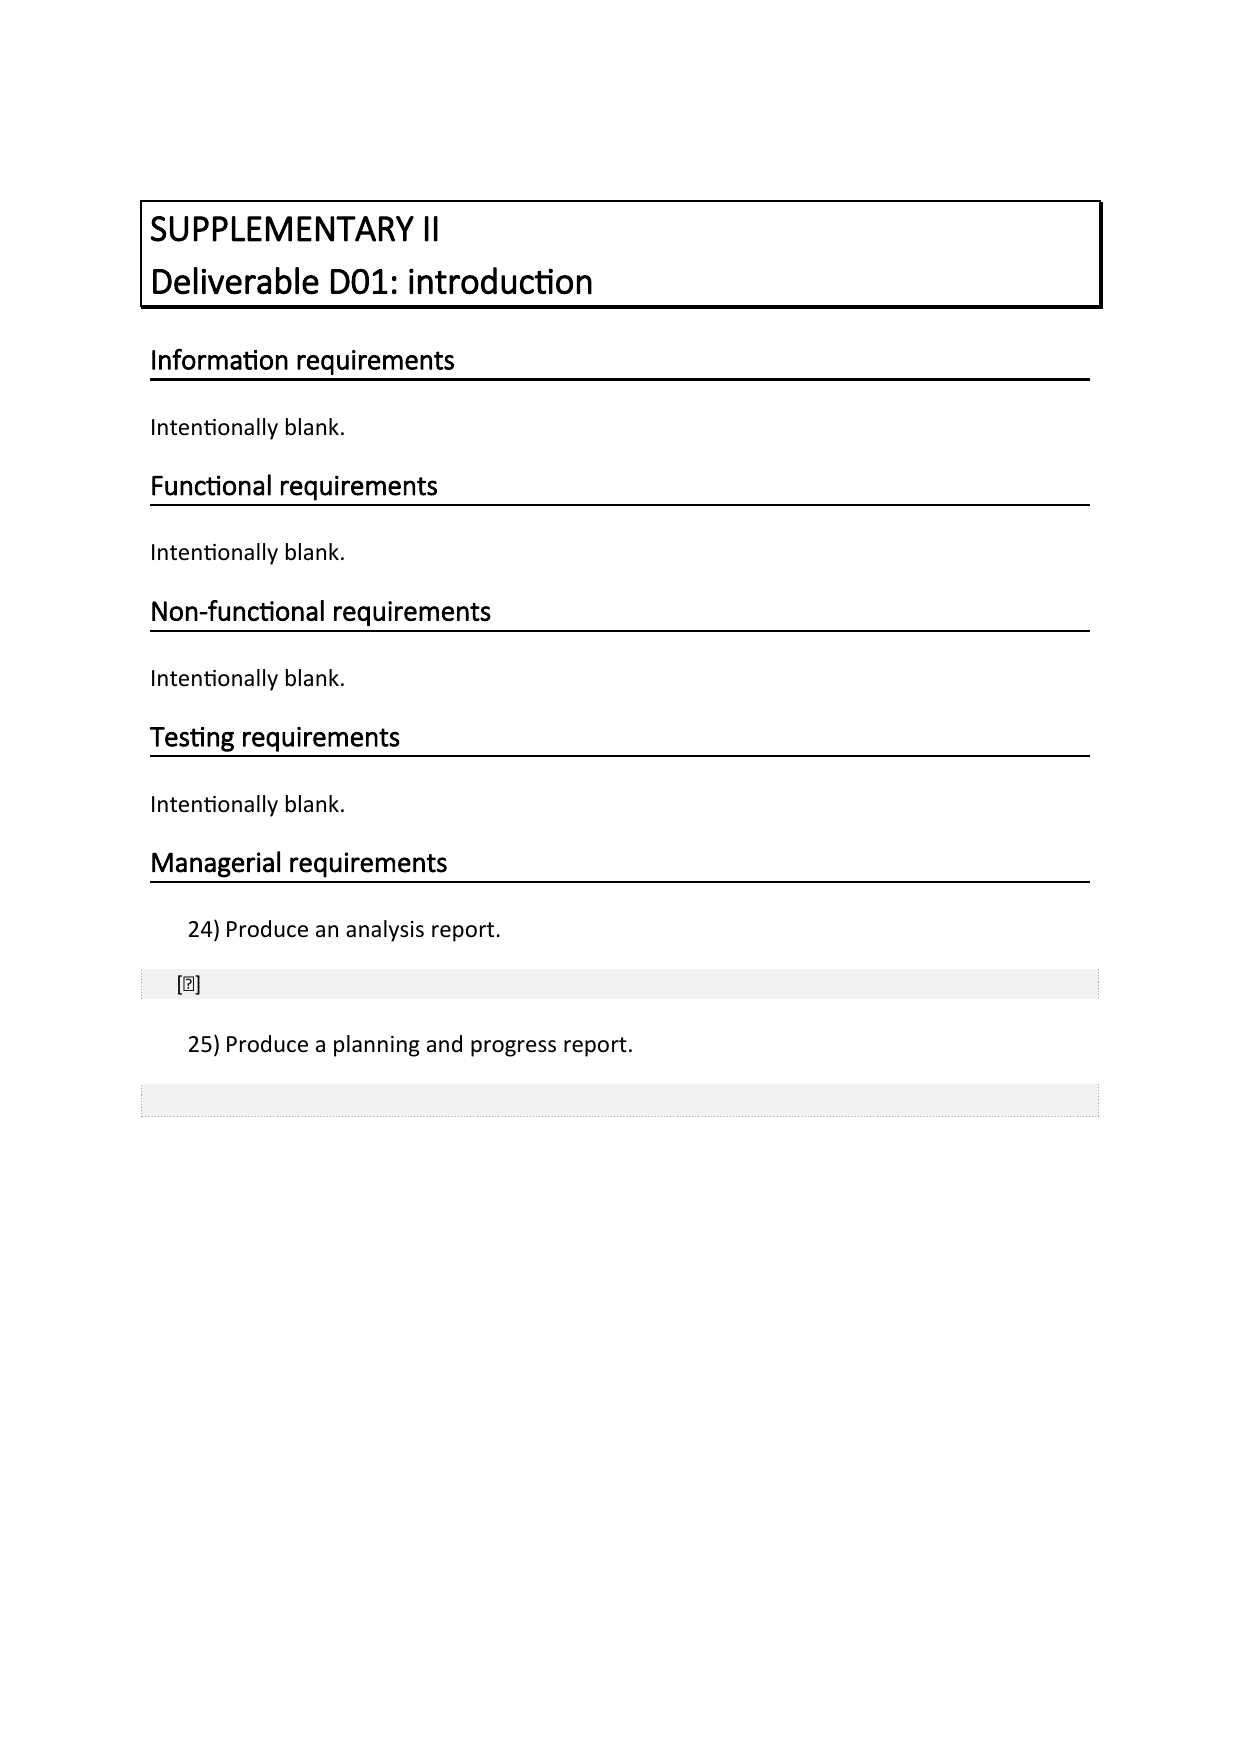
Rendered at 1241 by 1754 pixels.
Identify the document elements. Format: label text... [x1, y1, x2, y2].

text [✅] [141, 969, 1099, 999]
subtitle Functional requirements [150, 466, 1090, 504]
subtitle Testing requirements [150, 718, 1090, 755]
subtitle SUPPLEMENTARY II Deliverable D01: introduction [142, 202, 1099, 305]
subtitle Managerial requirements [150, 843, 1090, 881]
text Intentionally blank. [150, 662, 1090, 693]
list Produce a planning and progress report. [187, 1028, 1090, 1059]
text Intentionally blank. [150, 788, 1090, 818]
subtitle Information requirements [150, 341, 1090, 378]
text Intentionally blank. [150, 411, 1090, 441]
subtitle Non-functional requirements [150, 592, 1090, 630]
list Produce an analysis report. [187, 913, 1090, 944]
text Intentionally blank. [150, 537, 1090, 567]
